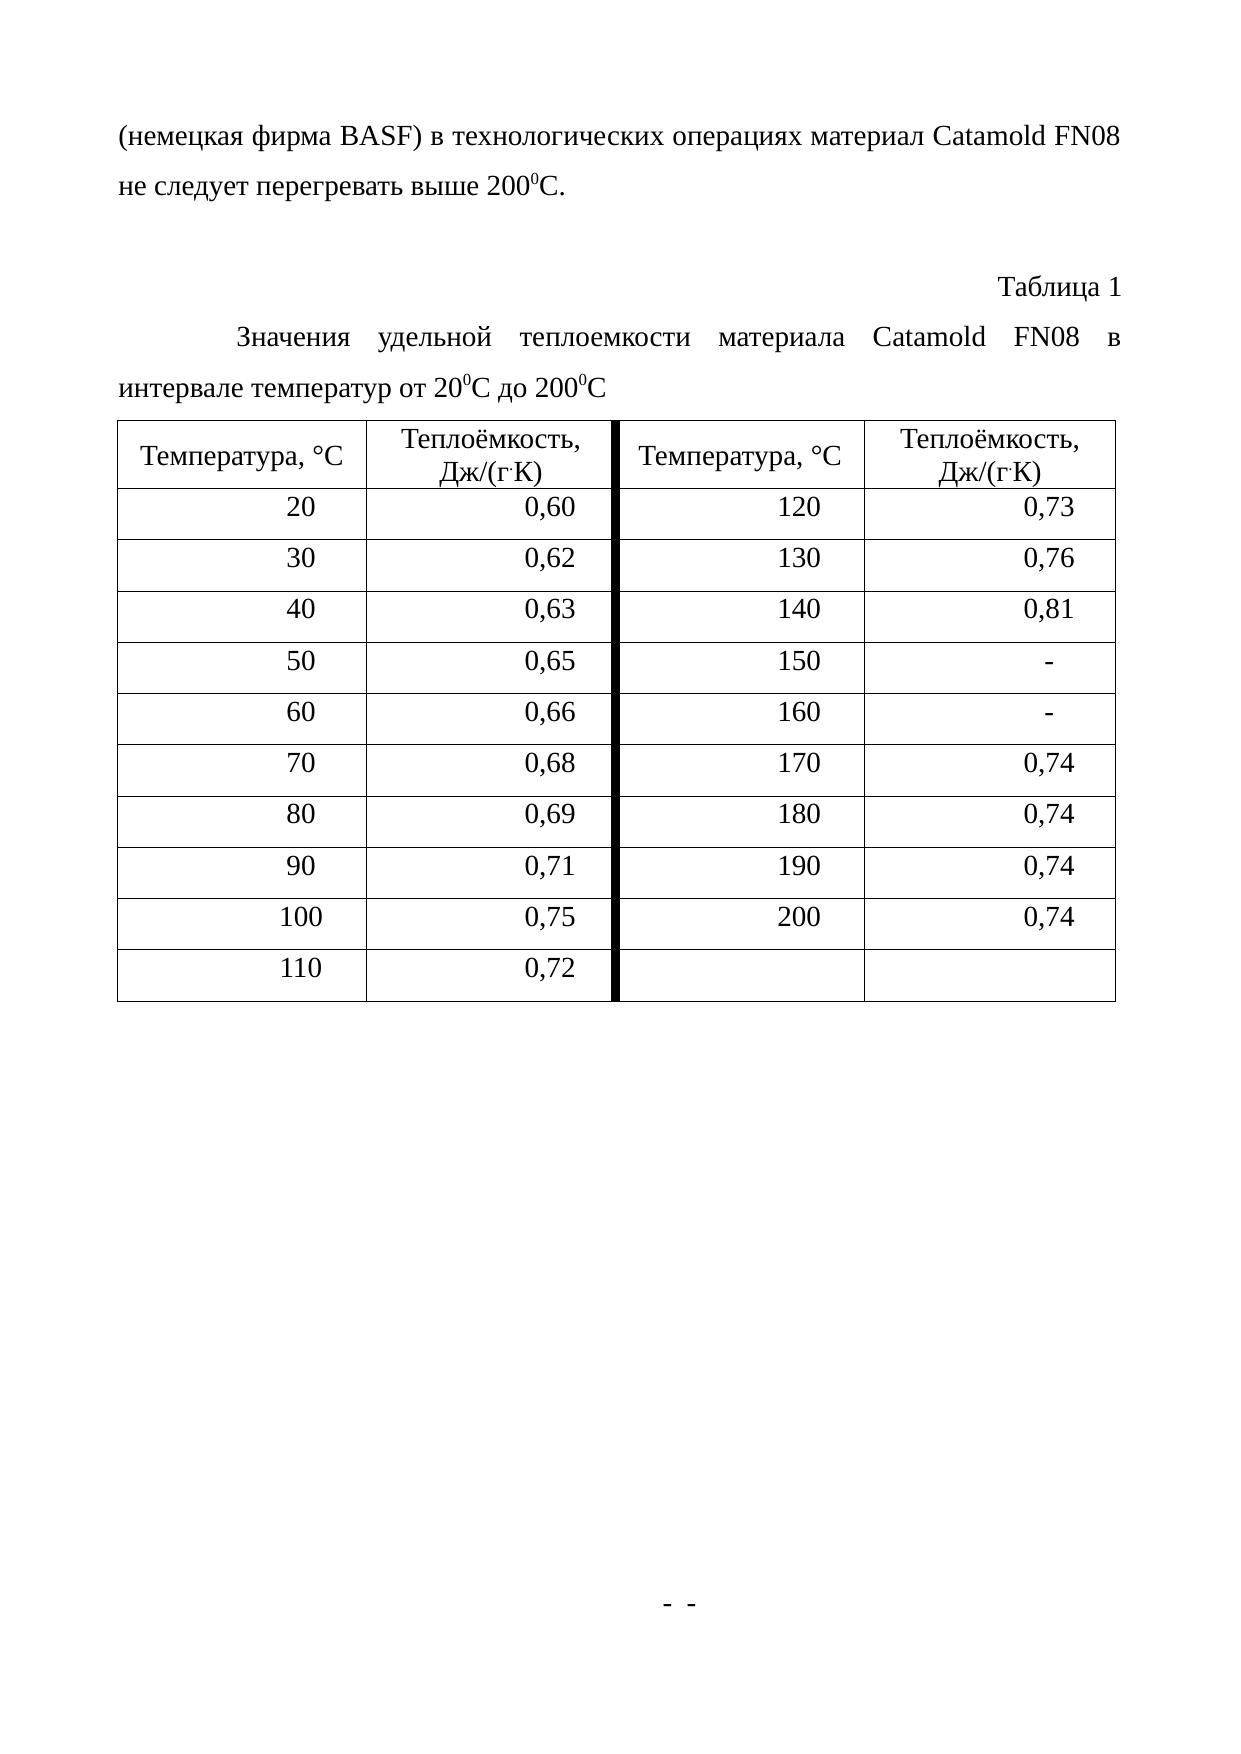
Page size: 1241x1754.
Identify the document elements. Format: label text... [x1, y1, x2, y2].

table_cell 0,81 [865, 592, 1115, 642]
table_cell 0,74 [865, 848, 1115, 898]
table_cell 0,74 [865, 745, 1115, 796]
table_cell 80 [118, 797, 366, 847]
table_cell [620, 950, 864, 1001]
table_header Теплоёмкость, Дж/(г.К) [367, 421, 611, 488]
table_cell 0,62 [367, 540, 611, 591]
table_cell 130 [620, 540, 864, 591]
text Таблица 1 [118, 269, 1122, 303]
table_cell 20 [118, 489, 366, 539]
table_cell - [865, 643, 1115, 693]
table_cell 0,60 [367, 489, 611, 539]
table_cell 190 [620, 848, 864, 898]
table_cell 90 [118, 848, 366, 898]
table_cell 70 [118, 745, 366, 796]
table_header Температура, °С [118, 421, 366, 488]
table_cell [865, 950, 1115, 1001]
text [118, 118, 1122, 202]
table_cell - [865, 694, 1115, 744]
table_cell 200 [620, 899, 864, 949]
table_cell 0,72 [367, 950, 611, 1001]
table_cell 160 [620, 694, 864, 744]
table_cell 50 [118, 643, 366, 693]
table_cell 140 [620, 592, 864, 642]
table_cell 0,63 [367, 592, 611, 642]
table_cell 30 [118, 540, 366, 591]
table_cell 0,66 [367, 694, 611, 744]
table_cell 0,71 [367, 848, 611, 898]
table_cell 110 [118, 950, 366, 1001]
table_cell 0,68 [367, 745, 611, 796]
table_cell 0,74 [865, 797, 1115, 847]
table_cell 0,74 [865, 899, 1115, 949]
table_cell 120 [620, 489, 864, 539]
text Значения удельной теплоемкости материала Catamold FN08 в интервале температур от 200С до 2000С [118, 319, 1122, 403]
table_cell 0,75 [367, 899, 611, 949]
table_cell 0,76 [865, 540, 1115, 591]
table_cell 60 [118, 694, 366, 744]
table_cell 0,73 [865, 489, 1115, 539]
table_header Теплоёмкость, Дж/(г.К) [865, 421, 1115, 488]
table_cell 150 [620, 643, 864, 693]
table_cell 0,69 [367, 797, 611, 847]
table_header Температура, °С [620, 421, 864, 488]
table_cell 40 [118, 592, 366, 642]
table_cell 0,65 [367, 643, 611, 693]
table_cell 170 [620, 745, 864, 796]
table_cell 100 [118, 899, 366, 949]
table_cell 180 [620, 797, 864, 847]
